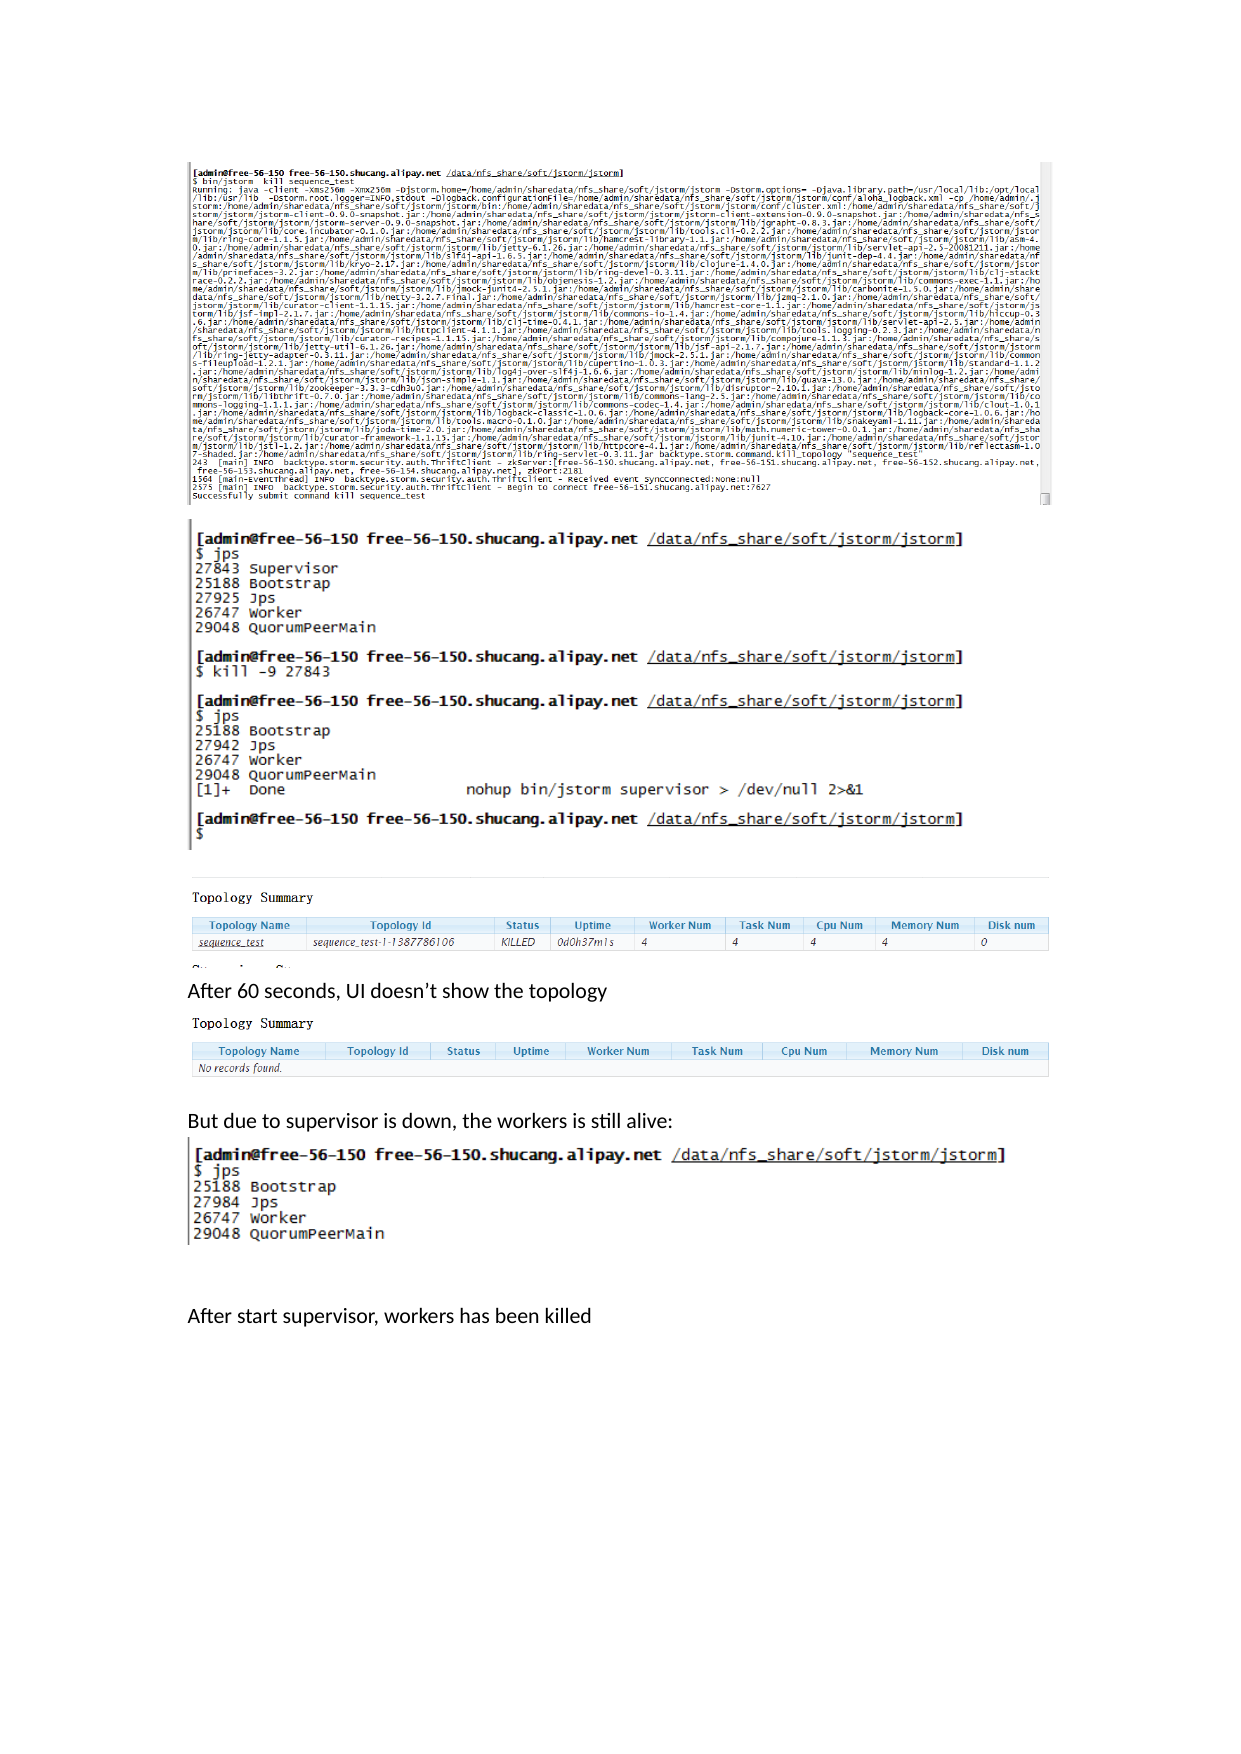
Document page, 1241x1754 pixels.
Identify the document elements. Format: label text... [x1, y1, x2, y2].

picture [187, 162, 1053, 505]
picture [187, 877, 1053, 968]
picture [187, 1137, 1053, 1245]
text After 60 seconds, UI doesn’t show the topology [187, 974, 1053, 1007]
text After start supervisor, workers has been killed [187, 1299, 1053, 1332]
picture [187, 1007, 1053, 1085]
picture [187, 519, 1053, 850]
text But due to supervisor is down, the workers is still alive: [187, 1104, 1053, 1137]
